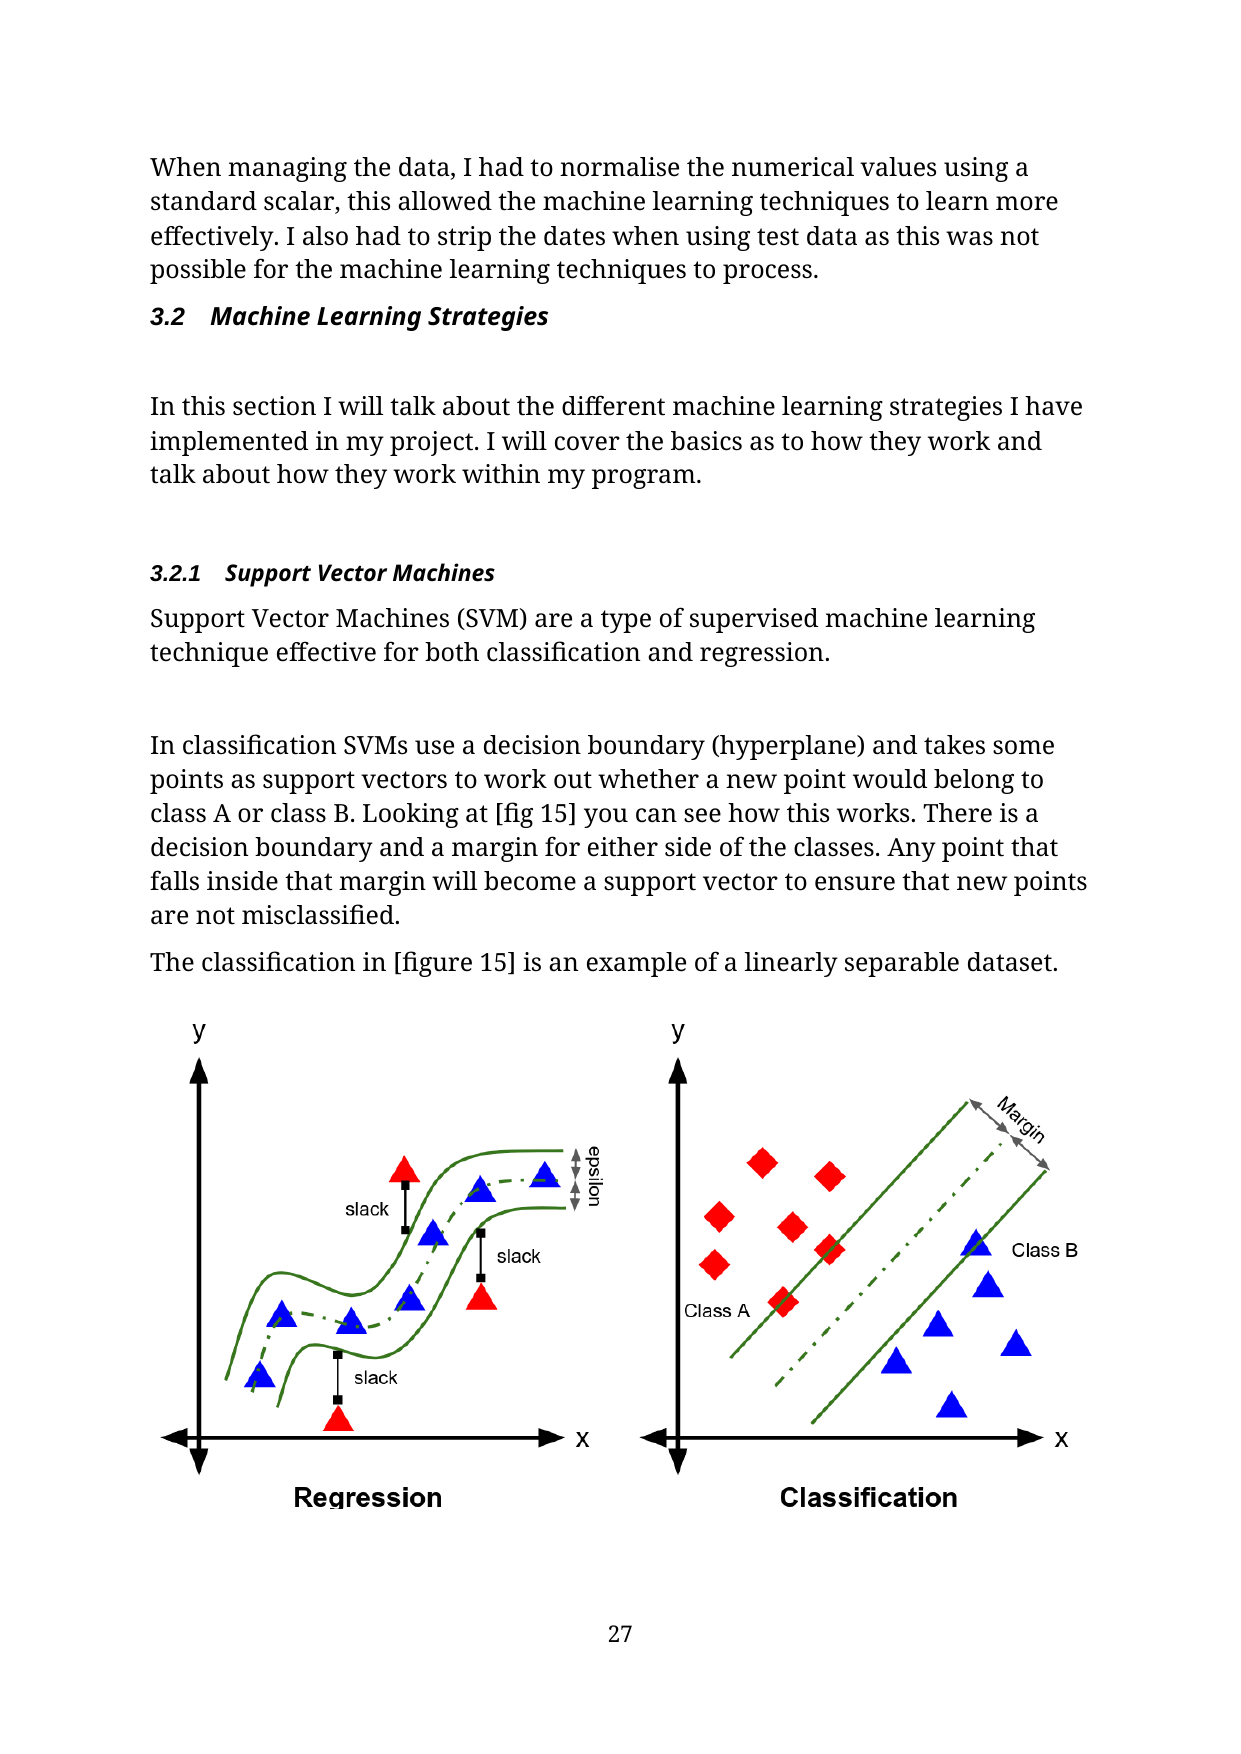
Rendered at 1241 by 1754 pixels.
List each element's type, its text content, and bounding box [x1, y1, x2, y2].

text In classification SVMs use a decision boundary (hyperplane) and takes some points as support vectors to work out whether a new point would belong to class A or class B. Looking at [fig 15] you can see how this works. There is a decision boundary and a margin for either side of the classes. Any point that falls inside that margin will become a support vector to ensure that new points are not misclassified. [150, 727, 1090, 932]
text When managing the data, I had to normalise the numerical values using a standard scalar, this allowed the machine learning techniques to learn more effectively. I also had to strip the dates when using test data as this was not possible for the machine learning techniques to process. [150, 150, 1090, 286]
subtitle Machine Learning Strategies [150, 299, 1090, 333]
text The classification in [figure 15] is an example of a linearly separable dataset. [150, 944, 1090, 978]
subtitle Support Vector Machines [150, 557, 1090, 588]
picture [148, 1018, 1085, 1510]
text In this section I will talk about the different machine learning strategies I have implemented in my project. I will cover the basics as to how they work and talk about how they work within my program. [150, 389, 1090, 491]
text Support Vector Machines (SVM) are a type of supervised machine learning technique effective for both classification and regression. [150, 600, 1090, 668]
